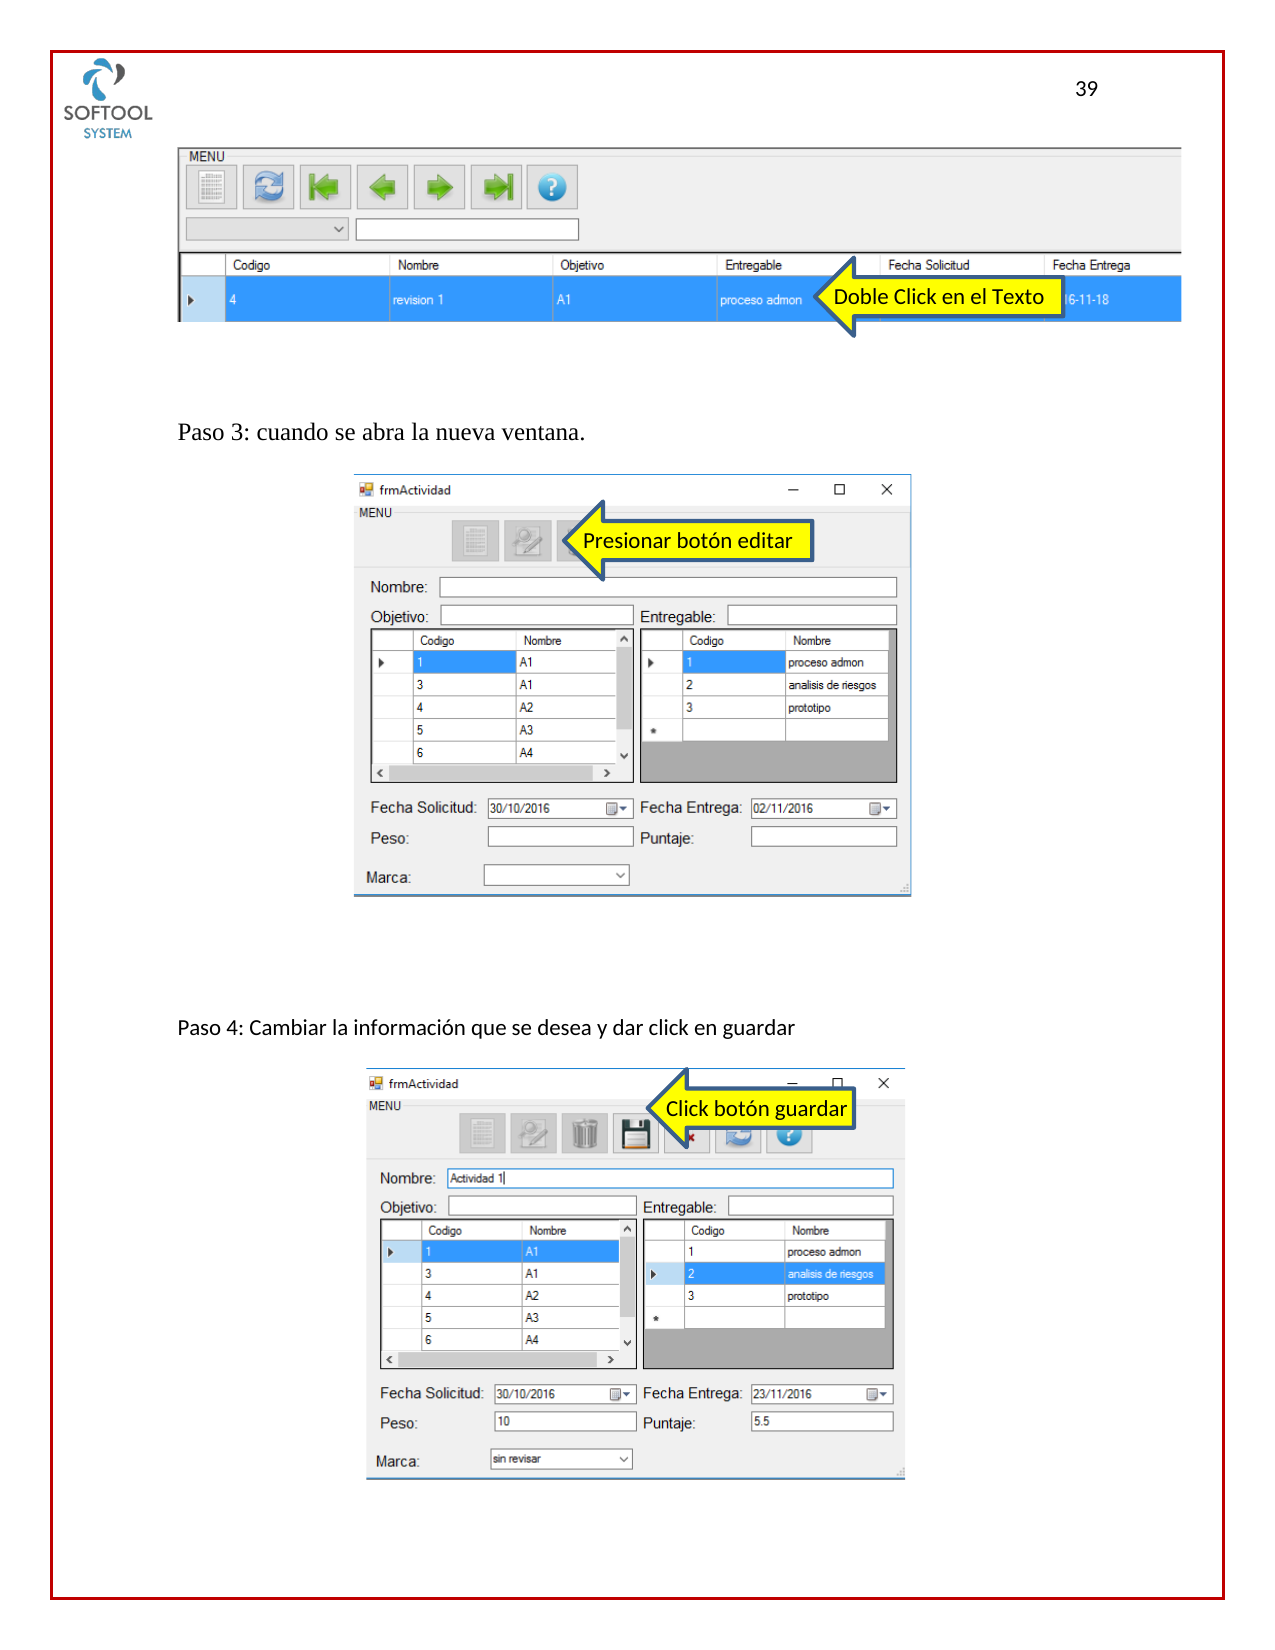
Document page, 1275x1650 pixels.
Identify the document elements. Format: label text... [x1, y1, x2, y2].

text Paso 4: Cambiar la información que se desea y dar click en guardar [177, 1013, 1098, 1041]
picture [61, 55, 156, 142]
picture [366, 1068, 906, 1480]
picture [177, 147, 1182, 322]
text Paso 3: cuando se abra la nueva ventana. [177, 417, 1098, 446]
picture [353, 474, 912, 897]
